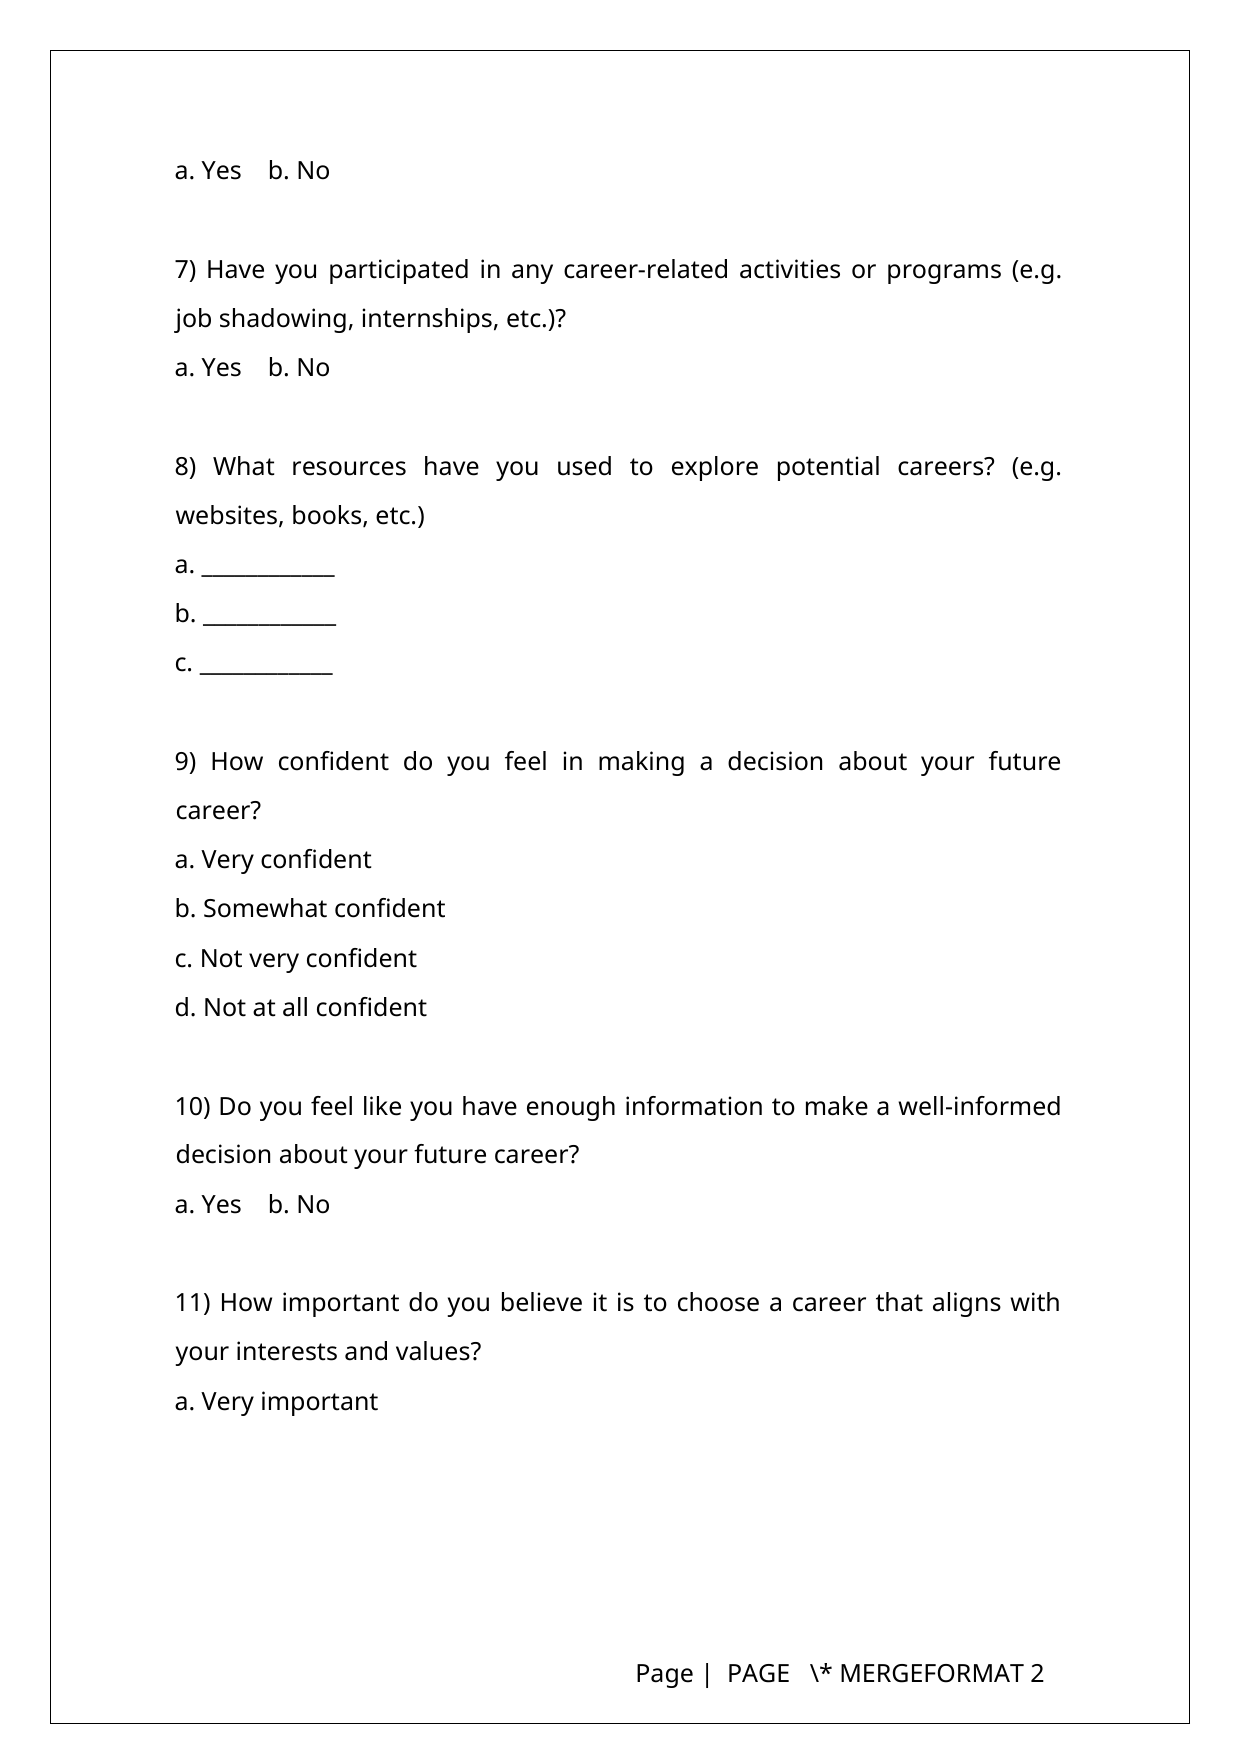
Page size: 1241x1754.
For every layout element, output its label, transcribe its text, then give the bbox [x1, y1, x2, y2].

text d. Not at all confident [174, 990, 1063, 1024]
text a. ____________ [174, 547, 1063, 581]
text a. Yes b. No [174, 1186, 1063, 1221]
text a. Very important [174, 1383, 1063, 1417]
text 10) Do you feel like you have enough information to make a well-informed decision about your future career? [174, 1088, 1063, 1171]
text a. Yes b. No [174, 153, 1063, 187]
text 7) Have you participated in any career-related activities or programs (e.g. job shadowing, internships, etc.)? [174, 252, 1063, 334]
text a. Yes b. No [174, 350, 1063, 384]
text c. ____________ [174, 645, 1063, 679]
text b. Somewhat confident [174, 891, 1063, 925]
text 9) How confident do you feel in making a decision about your future career? [174, 744, 1063, 827]
text 11) How important do you believe it is to choose a career that aligns with your interests and values? [174, 1285, 1063, 1368]
text 8) What resources have you used to explore potential careers? (e.g. websites, books, etc.) [174, 448, 1063, 531]
text a. Very confident [174, 842, 1063, 876]
text b. ____________ [174, 596, 1063, 630]
text c. Not very confident [174, 940, 1063, 974]
